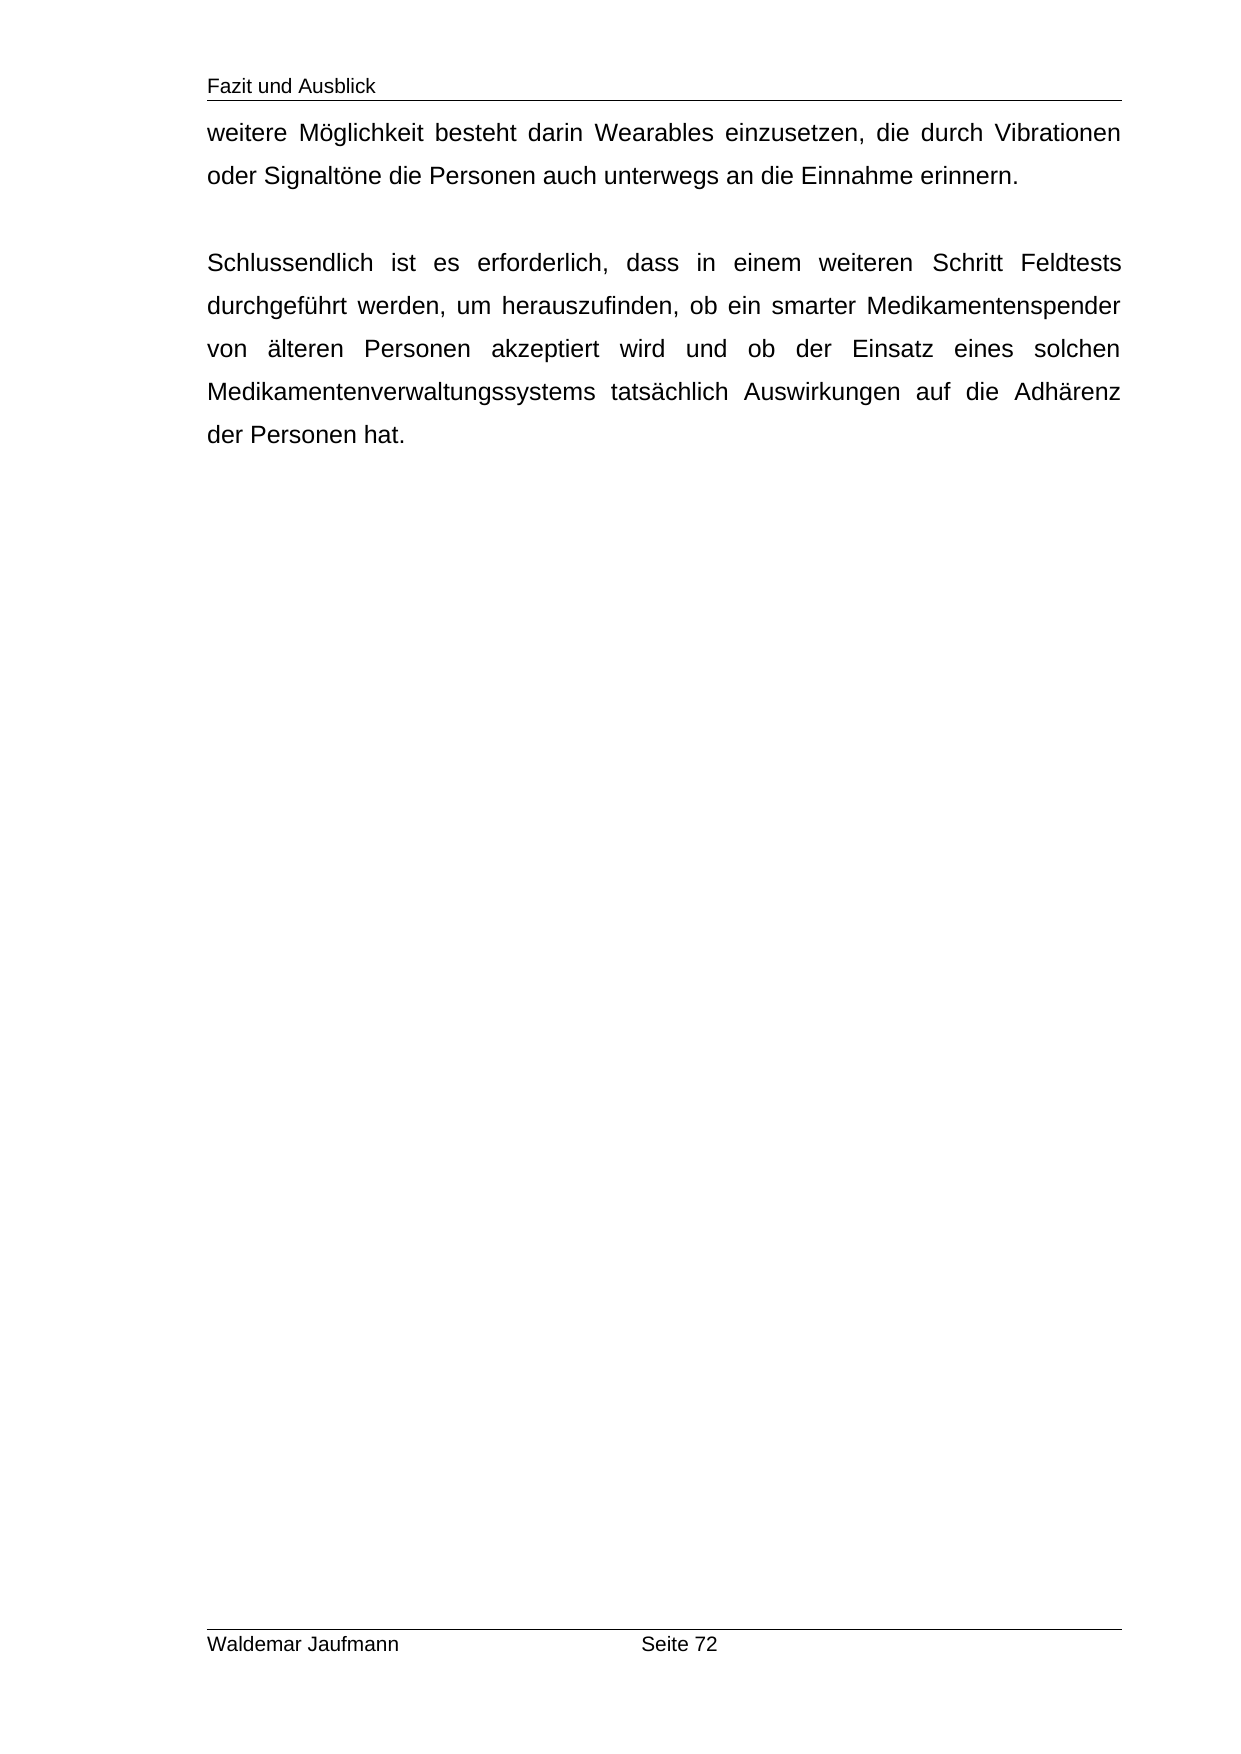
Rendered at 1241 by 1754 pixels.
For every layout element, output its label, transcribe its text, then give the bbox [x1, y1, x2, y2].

text Schlussendlich ist es erforderlich, dass in einem weiteren Schritt Feldtests durchgeführt werden, um herauszufinden, ob ein smarter Medikamentenspender von älteren Personen akzeptiert wird und ob der Einsatz eines solchen Medikamentenverwaltungssystems tatsächlich Auswirkungen auf die Adhärenz der Personen hat. [207, 247, 1122, 449]
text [207, 118, 1122, 190]
